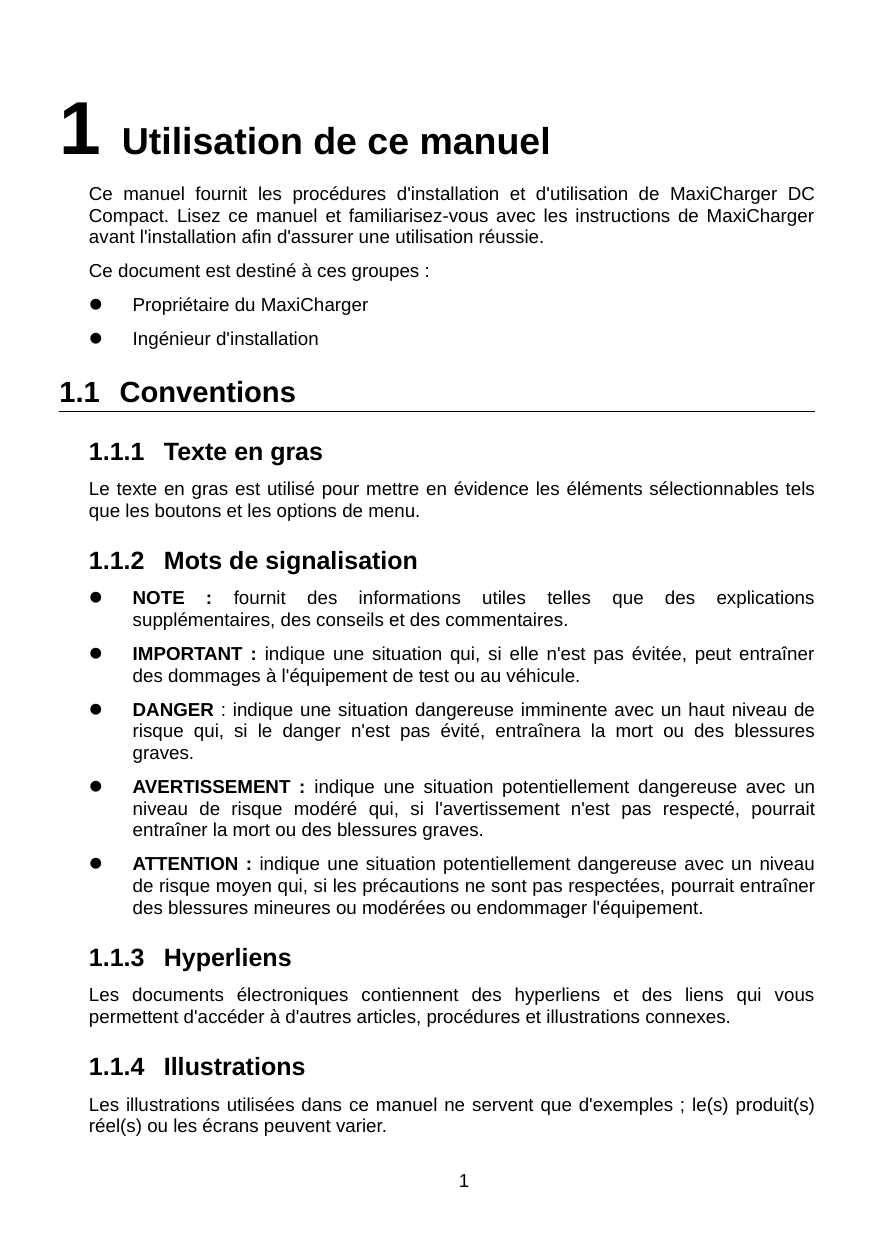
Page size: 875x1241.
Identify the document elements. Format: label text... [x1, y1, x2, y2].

subtitle Mots de signalisation [89, 546, 815, 575]
text Ce manuel fournit les procédures d'installation et d'utilisation de MaxiCharger DC Compact. Lisez ce manuel et familiarisez-vous avec les instructions de MaxiCharger avant l'installation afin d'assurer une utilisation réussie. [89, 183, 815, 247]
subtitle Illustrations [89, 1052, 815, 1081]
subtitle Texte en gras [89, 437, 815, 465]
list AVERTISSEMENT : indique une situation potentiellement dangereuse avec un niveau de risque modéré qui, si l'avertissement n'est pas respecté, pourrait entraîner la mort ou des blessures graves. [89, 776, 815, 841]
list DANGER : indique une situation dangereuse imminente avec un haut niveau de risque qui, si le danger n'est pas évité, entraînera la mort ou des blessures graves. [89, 699, 815, 763]
text Ce document est destiné à ces groupes : [89, 260, 815, 282]
text Les documents électroniques contiennent des hyperliens et des liens qui vous permettent d'accéder à d'autres articles, procédures et illustrations connexes. [89, 984, 815, 1027]
list NOTE : fournit des informations utiles telles que des explications supplémentaires, des conseils et des commentaires. [89, 587, 815, 630]
list Ingénieur d'installation [89, 328, 815, 350]
list ATTENTION : indique une situation potentiellement dangereuse avec un niveau de risque moyen qui, si les précautions ne sont pas respectées, pourrait entraîner des blessures mineures ou modérées ou endommager l'équipement. [89, 853, 815, 918]
subtitle Conventions [59, 375, 815, 411]
text Les illustrations utilisées dans ce manuel ne servent que d'exemples ; le(s) produit(s) réel(s) ou les écrans peuvent varier. [89, 1094, 815, 1137]
list IMPORTANT : indique une situation qui, si elle n'est pas évitée, peut entraîner des dommages à l'équipement de test ou au véhicule. [89, 643, 815, 686]
list Propriétaire du MaxiCharger [89, 294, 815, 316]
subtitle Utilisation de ce manuel [59, 84, 815, 170]
subtitle Hyperliens [89, 943, 815, 972]
text Le texte en gras est utilisé pour mettre en évidence les éléments sélectionnables tels que les boutons et les options de menu. [89, 478, 815, 521]
